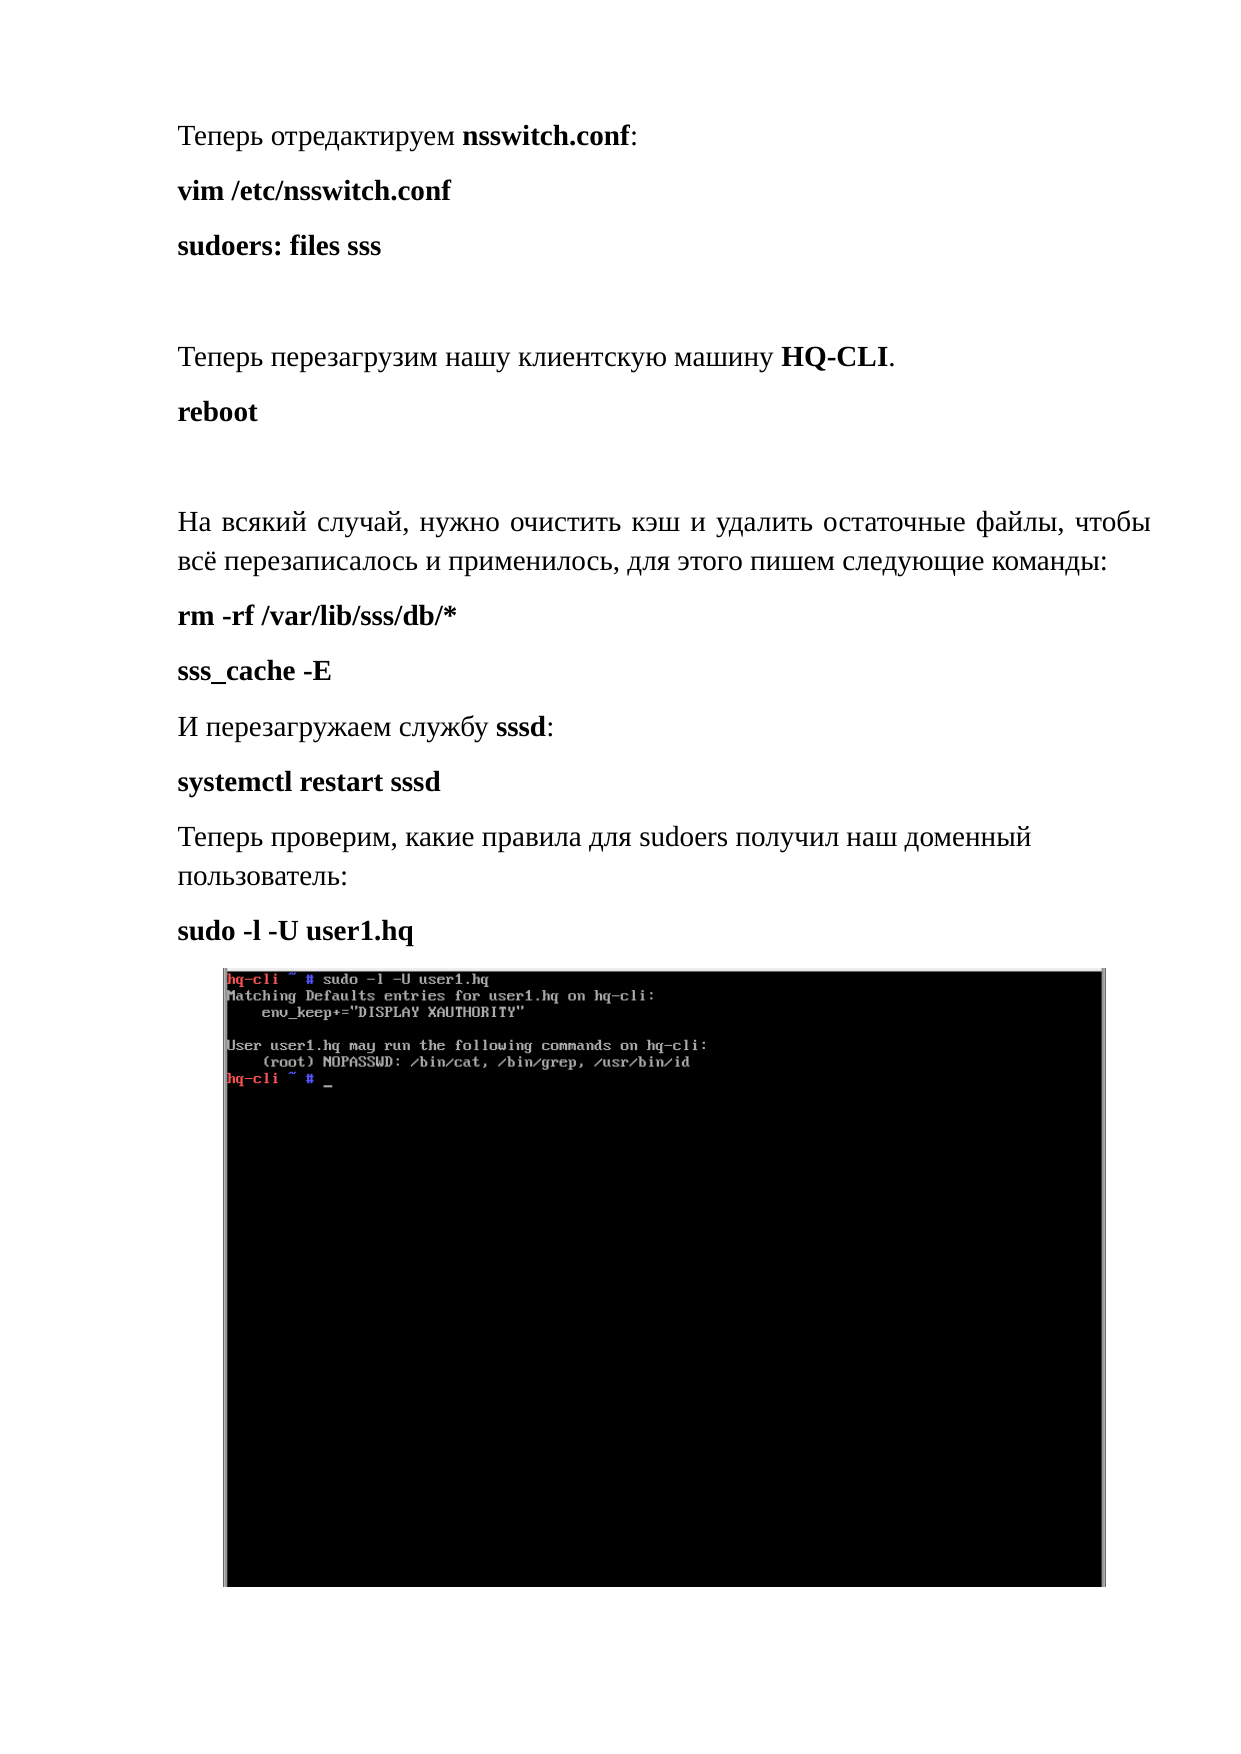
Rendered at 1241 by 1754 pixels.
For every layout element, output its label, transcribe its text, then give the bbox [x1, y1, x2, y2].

text sudoers: files sss [177, 228, 1152, 262]
text sss_cache -E [177, 653, 1152, 687]
picture [223, 968, 1106, 1587]
text Теперь перезагрузим нашу клиентскую машину HQ-CLI. [177, 339, 1152, 372]
text На всякий случай, нужно очистить кэш и удалить остаточные файлы, чтобы всё перезаписалось и применилось, для этого пишем следующие команды: [177, 504, 1152, 577]
text rm -rf /var/lib/sss/db/* [177, 598, 1152, 632]
text reboot [177, 394, 1152, 428]
text systemctl restart sssd [177, 764, 1152, 797]
text И перезагружаем службу sssd: [177, 709, 1152, 742]
text Теперь проверим, какие правила для sudoers получил наш доменный пользователь: [177, 819, 1152, 891]
text Теперь отредактируем nsswitch.conf: [177, 118, 1152, 152]
text sudo -l -U user1.hq [177, 913, 1152, 946]
text vim /etc/nsswitch.conf [177, 173, 1152, 207]
